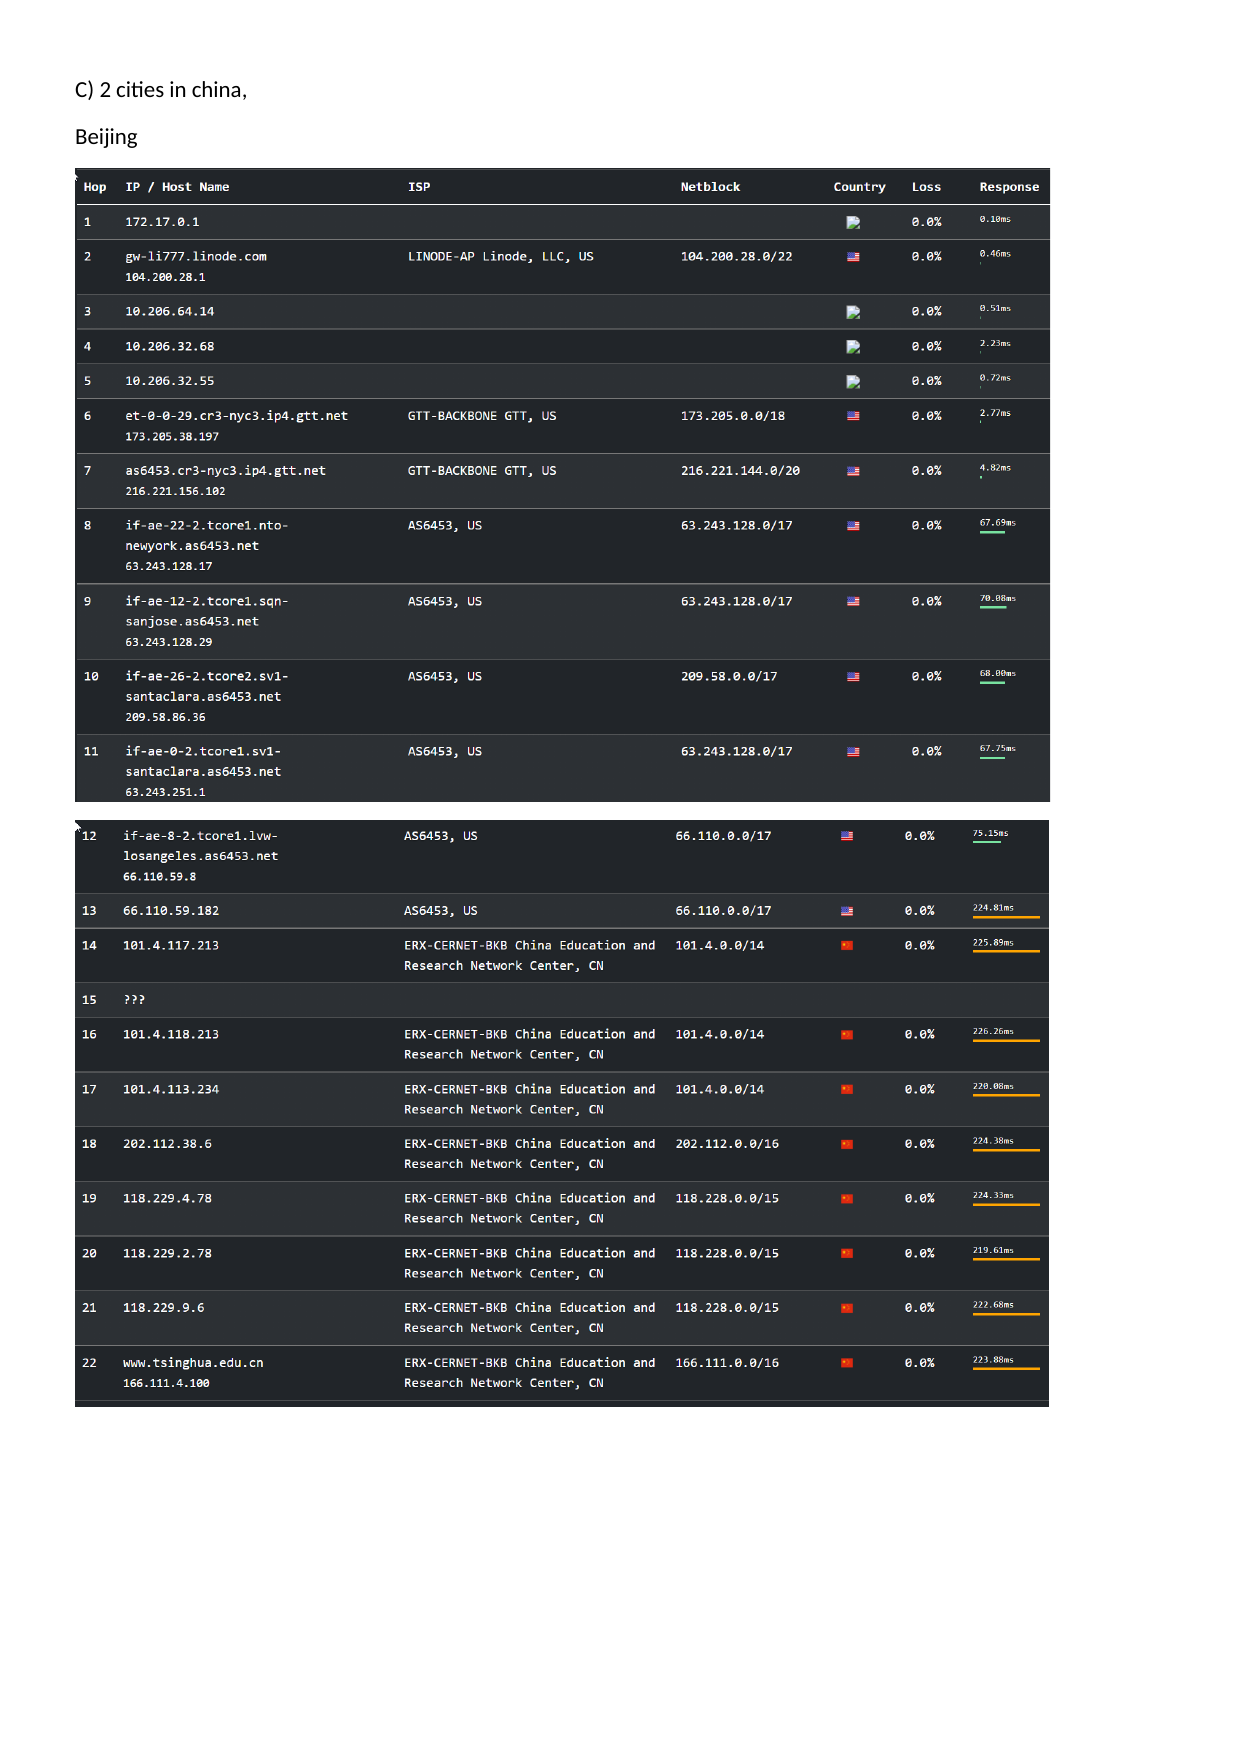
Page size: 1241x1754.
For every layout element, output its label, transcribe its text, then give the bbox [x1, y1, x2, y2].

text C) 2 cities in china, [75, 75, 1165, 103]
picture [75, 820, 1049, 1407]
text Beijing [75, 122, 1165, 150]
picture [75, 168, 1050, 802]
